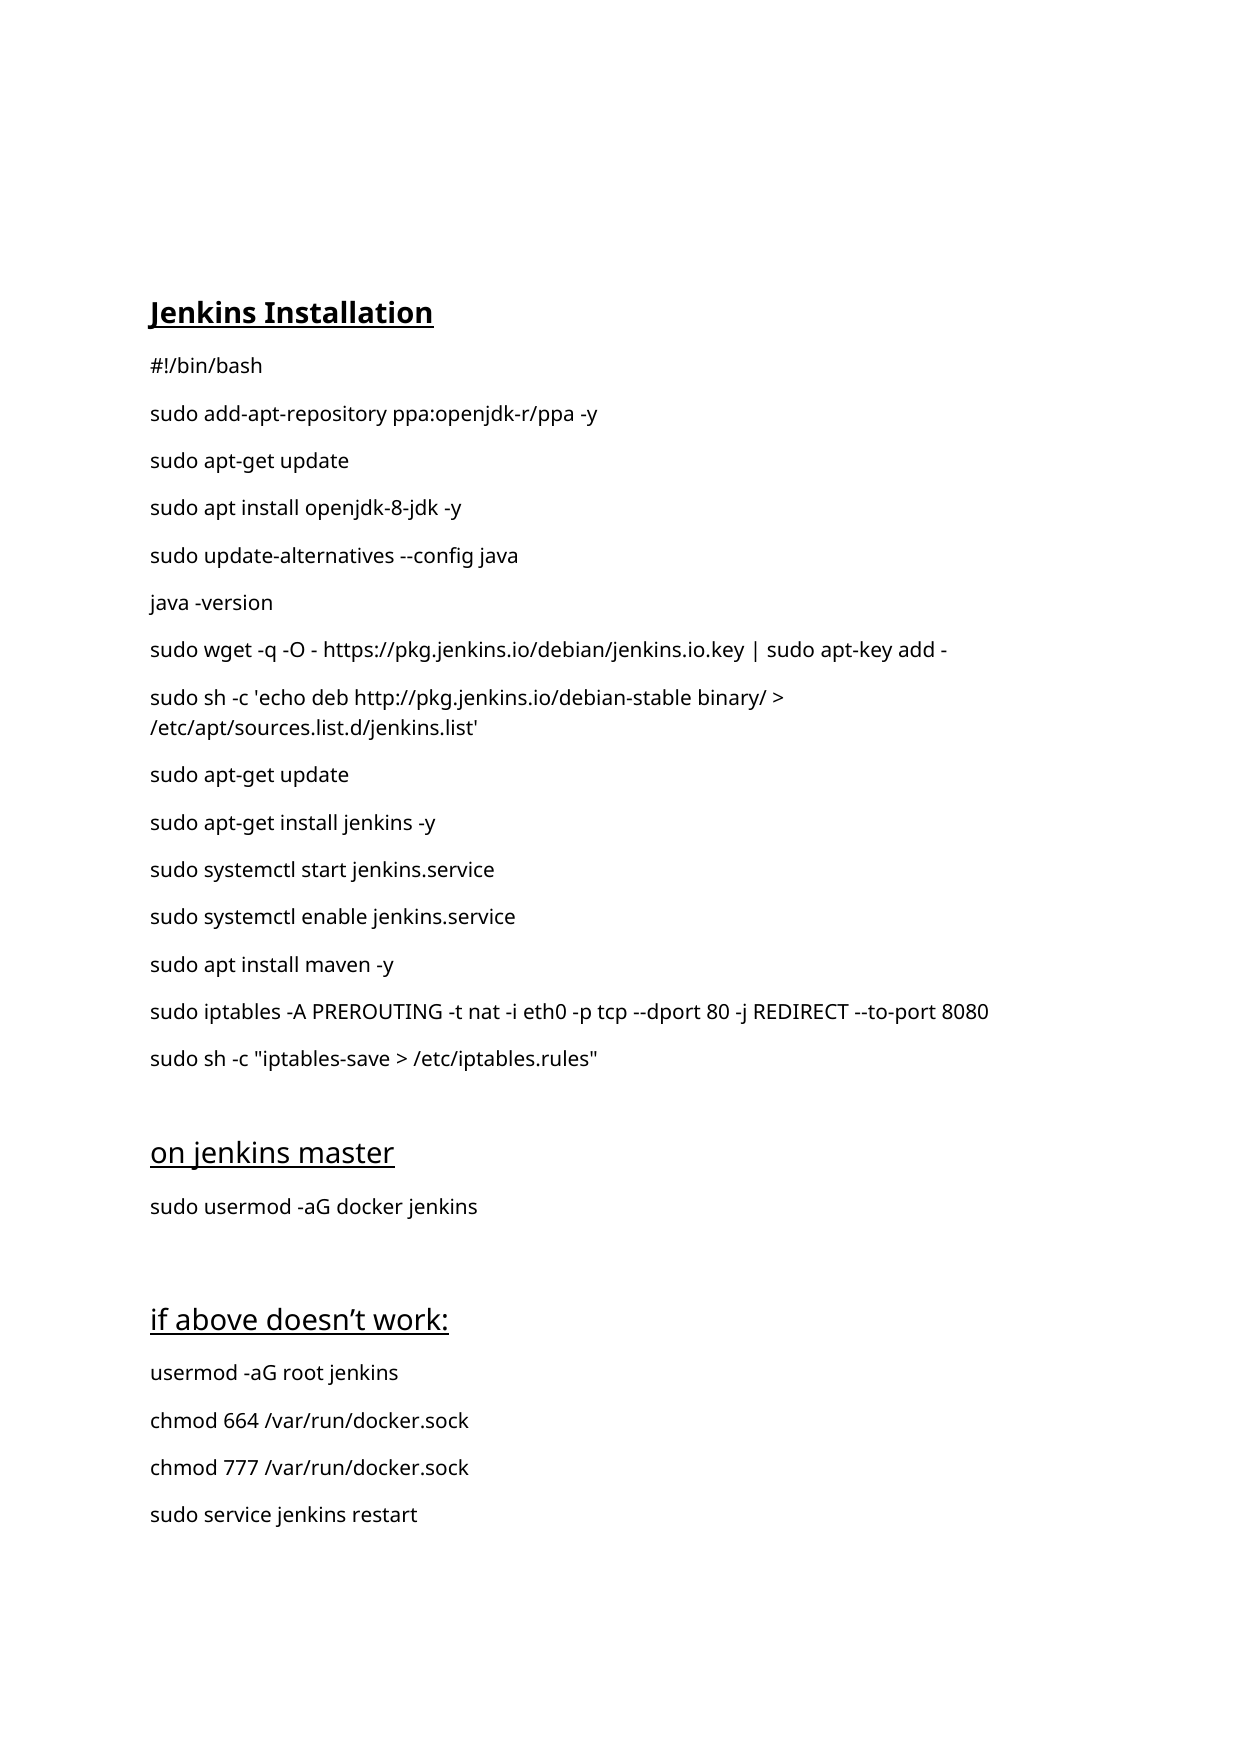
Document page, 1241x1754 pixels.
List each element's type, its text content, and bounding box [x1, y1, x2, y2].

text sudo update-alternatives --config java [150, 541, 1090, 569]
text sudo iptables -A PREROUTING -t nat -i eth0 -p tcp --dport 80 -j REDIRECT --to-port 8080 [150, 997, 1090, 1026]
text java -version [150, 588, 1090, 617]
text sudo add-apt-repository ppa:openjdk-r/ppa -y [150, 399, 1090, 427]
text sudo sh -c "iptables-save > /etc/iptables.rules" [150, 1044, 1090, 1073]
text if above doesn’t work: [150, 1299, 1090, 1339]
text sudo apt-get update [150, 446, 1090, 475]
text sudo systemctl start jenkins.service [150, 855, 1090, 884]
text sudo apt-get update [150, 761, 1090, 789]
text on jenkins master [150, 1133, 1090, 1172]
text chmod 664 /var/run/docker.sock [150, 1406, 1090, 1434]
text sudo apt-get install jenkins -y [150, 808, 1090, 836]
text sudo sh -c 'echo deb http://pkg.jenkins.io/debian-stable binary/ > /etc/apt/sources.list.d/jenkins.list' [150, 683, 1090, 742]
text sudo systemctl enable jenkins.service [150, 902, 1090, 931]
text sudo usermod -aG docker jenkins [150, 1192, 1090, 1221]
text #!/bin/bash [150, 352, 1090, 380]
text sudo apt install openjdk-8-jdk -y [150, 493, 1090, 522]
text Jenkins Installation [150, 292, 1090, 332]
text sudo wget -q -O - https://pkg.jenkins.io/debian/jenkins.io.key | sudo apt-key add - [150, 635, 1090, 664]
text usermod -aG root jenkins [150, 1358, 1090, 1387]
text chmod 777 /var/run/docker.sock [150, 1453, 1090, 1482]
text sudo apt install maven -y [150, 950, 1090, 978]
text sudo service jenkins restart [150, 1500, 1090, 1529]
